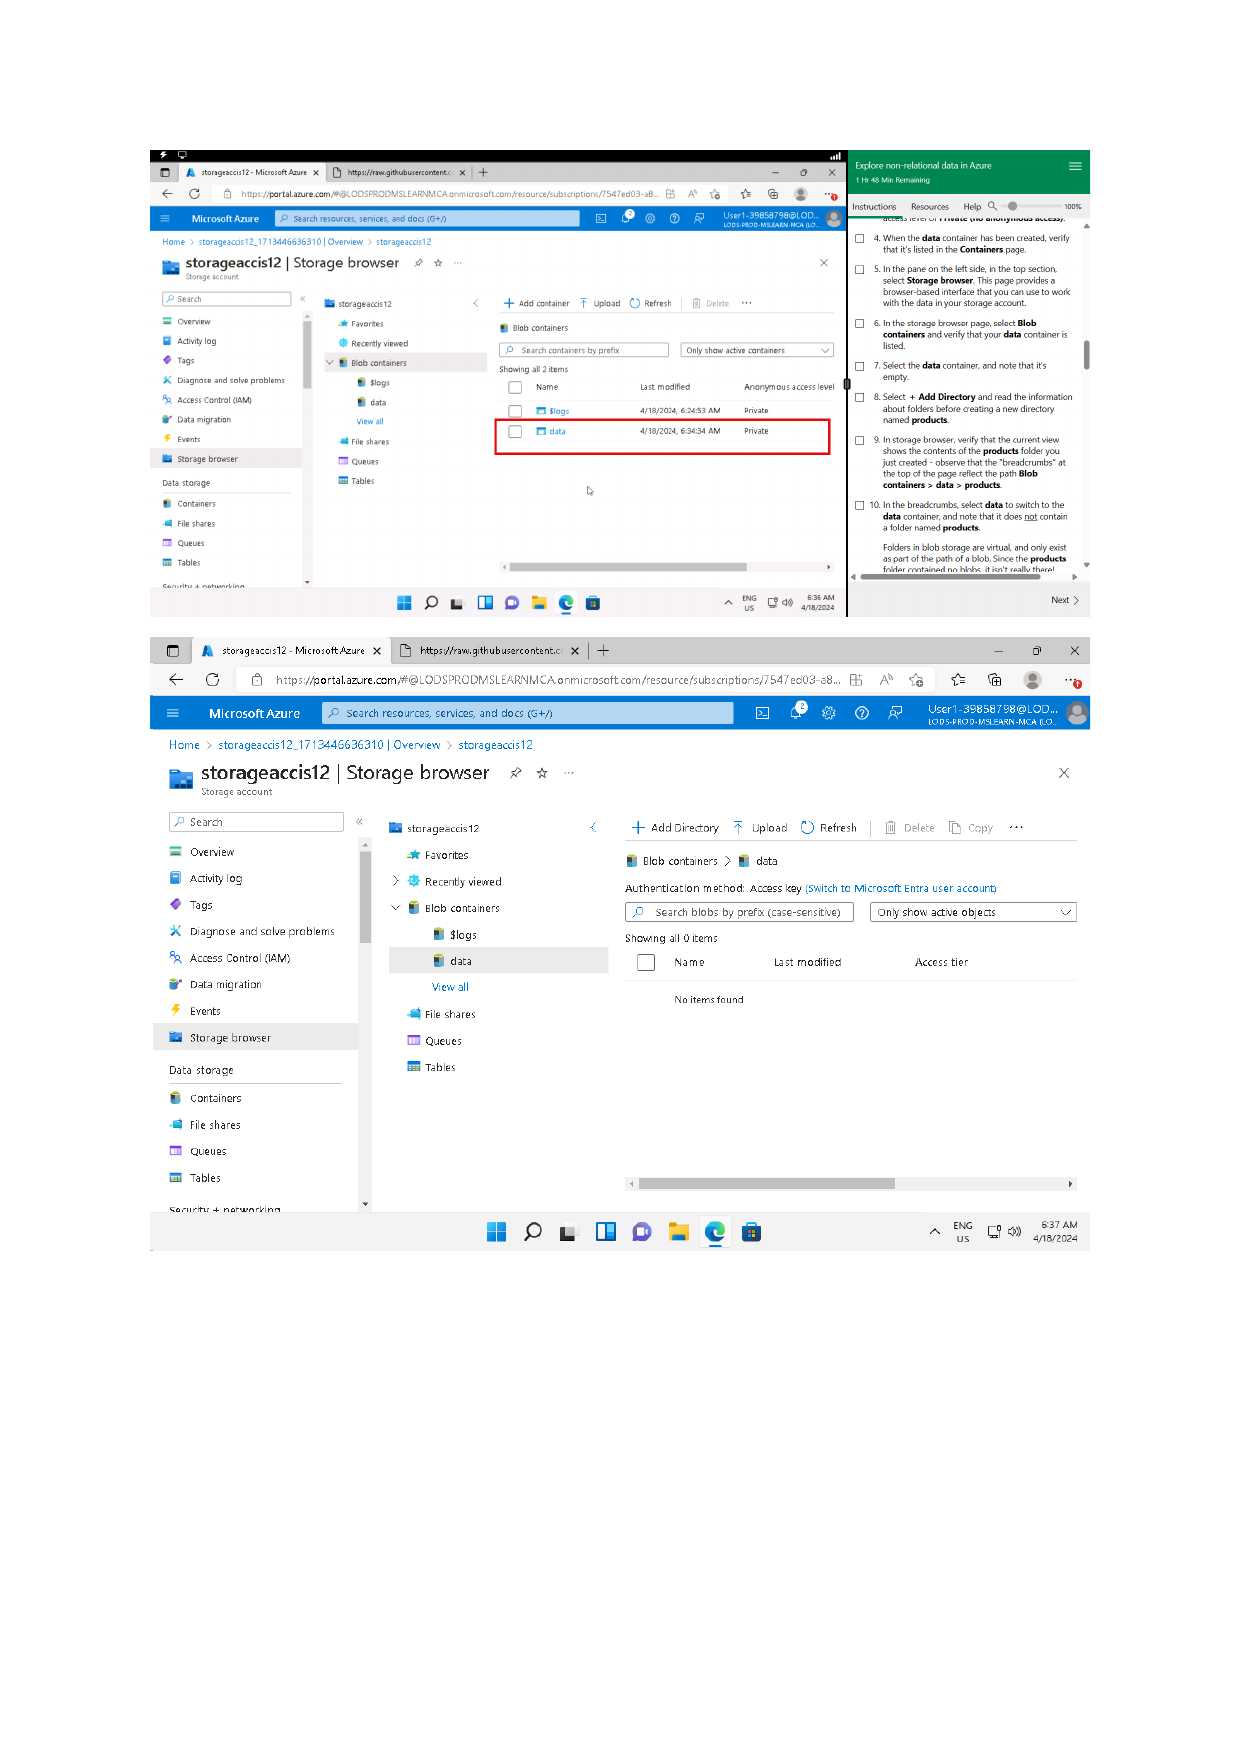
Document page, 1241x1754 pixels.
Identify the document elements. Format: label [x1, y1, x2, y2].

picture [150, 637, 1091, 1251]
picture [150, 150, 1091, 617]
